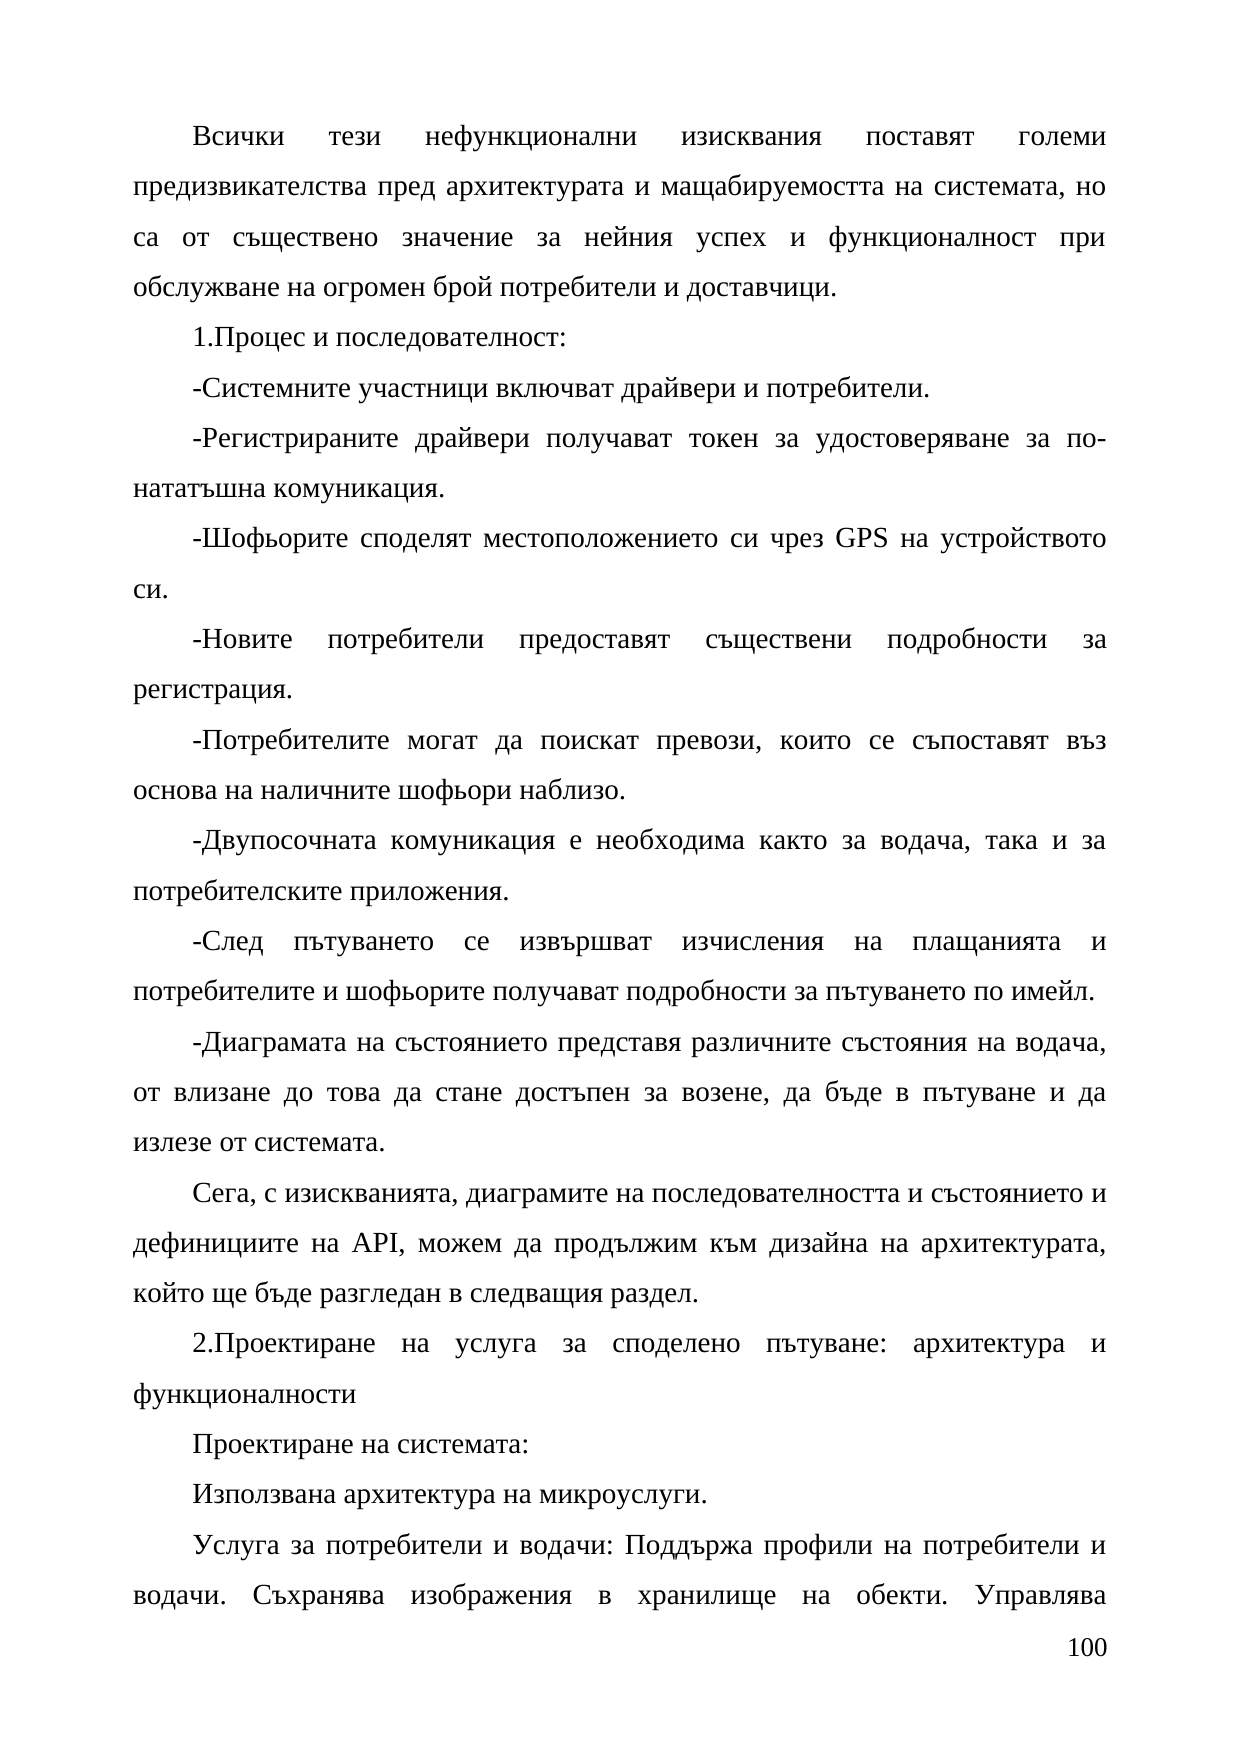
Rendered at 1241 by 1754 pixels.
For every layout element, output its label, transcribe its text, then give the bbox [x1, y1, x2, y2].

text 1.Процес и последователност: [133, 319, 1107, 353]
text 2.Проектиране на услуга за споделено пътуване: архитектура и функционалности [133, 1326, 1107, 1409]
text Проектиране на системата: [133, 1426, 1107, 1460]
text Всички тези нефункционални изисквания поставят големи предизвикателства пред архитектурата и мащабируемостта на системата, но са от съществено значение за нейния успех и функционалност при обслужване на огромен брой потребители и доставчици. [133, 118, 1107, 303]
text -Новите потребители предоставят съществени подробности за регистрация. [133, 621, 1107, 705]
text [133, 1527, 1107, 1611]
text -Диаграмата на състоянието представя различните състояния на водача, от влизане до това да стане достъпен за возене, да бъде в пътуване и да излезе от системата. [133, 1024, 1107, 1158]
text -Регистрираните драйвери получават токен за удостоверяване за по-нататъшна комуникация. [133, 420, 1107, 504]
text -Системните участници включват драйвери и потребители. [133, 370, 1107, 403]
text Сега, с изискванията, диаграмите на последователността и състоянието и дефинициите на API, можем да продължим към дизайна на архитектурата, който ще бъде разгледан в следващия раздел. [133, 1175, 1107, 1309]
text -След пътуването се извършват изчисления на плащанията и потребителите и шофьорите получават подробности за пътуването по имейл. [133, 923, 1107, 1007]
text -Шофьорите споделят местоположението си чрез GPS на устройството си. [133, 521, 1107, 604]
text -Двупосочната комуникация е необходима както за водача, така и за потребителските приложения. [133, 822, 1107, 906]
text -Потребителите могат да поискат превози, които се съпоставят въз основа на наличните шофьори наблизо. [133, 722, 1107, 806]
text Използвана архитектура на микроуслуги. [133, 1477, 1107, 1510]
